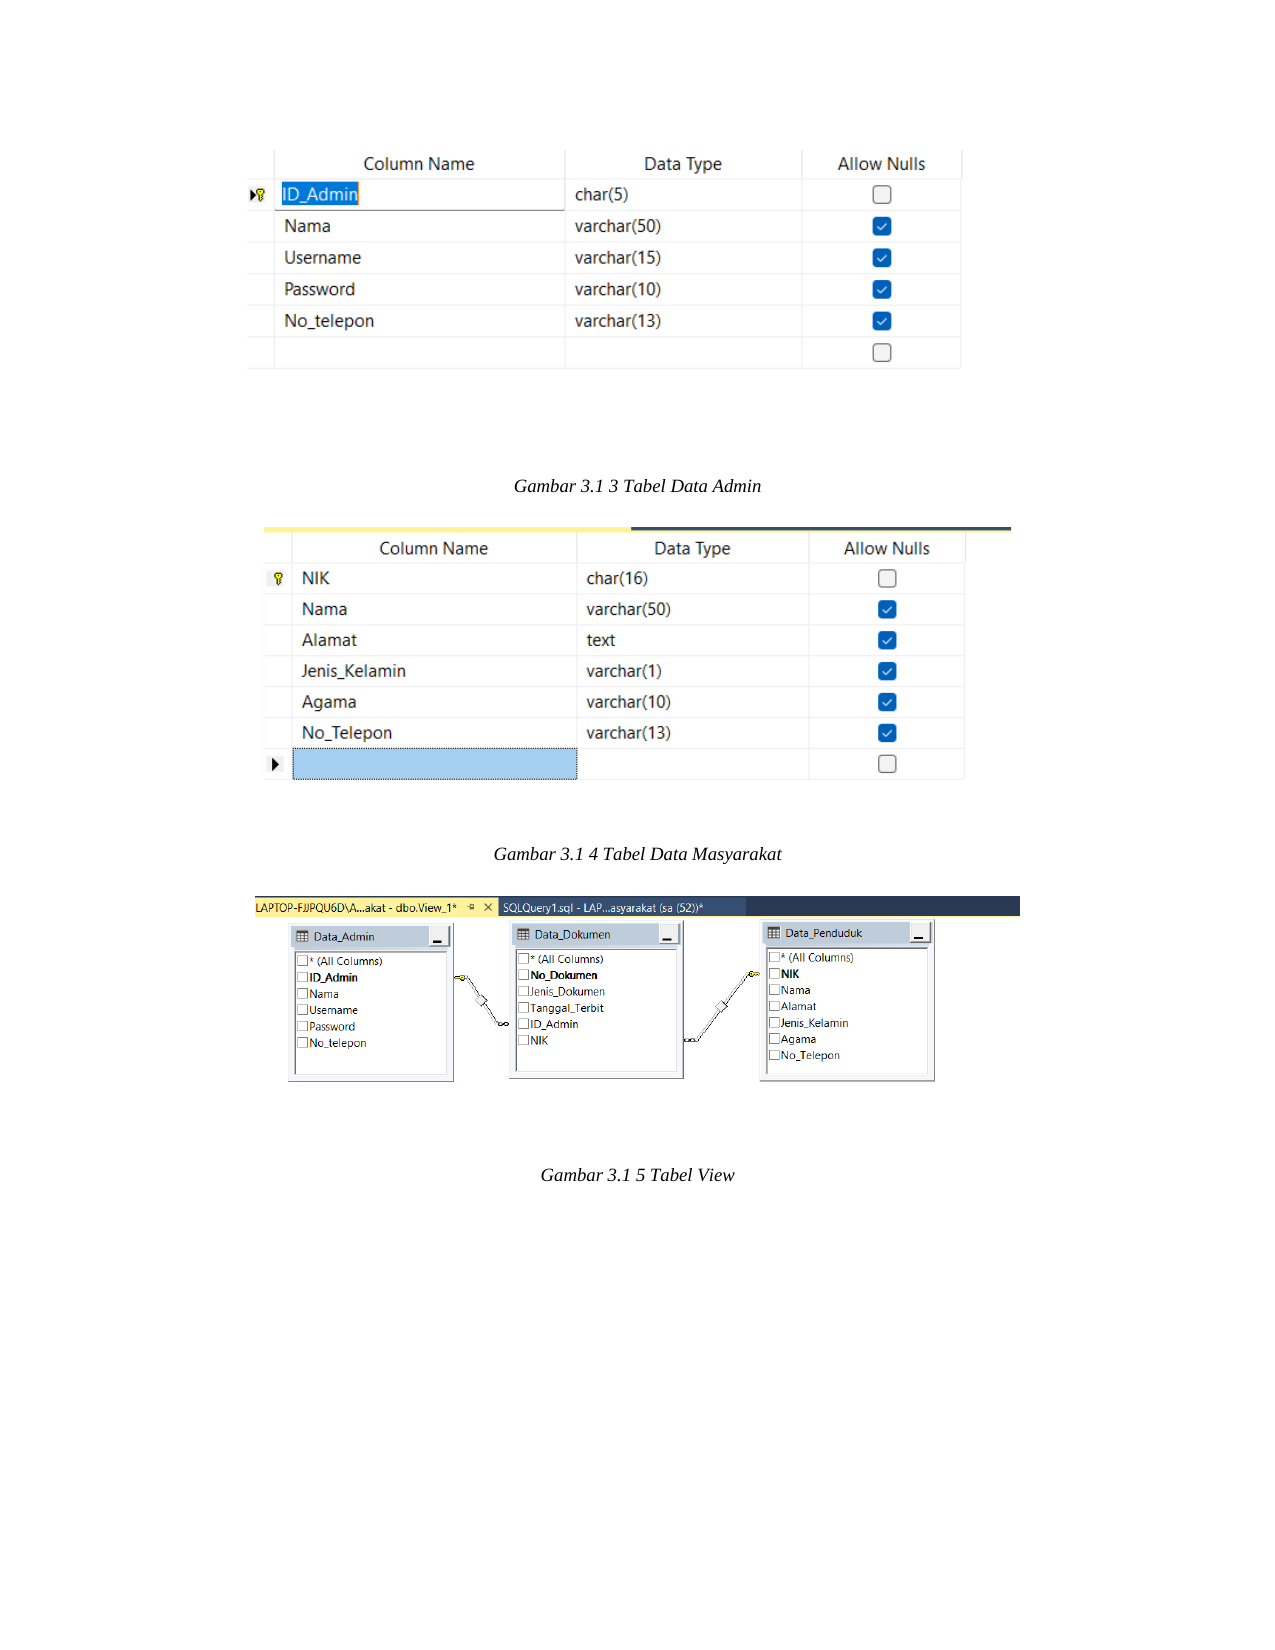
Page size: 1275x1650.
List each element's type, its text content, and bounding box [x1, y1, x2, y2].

picture [255, 896, 1020, 1145]
text Gambar 3.1 3 Tabel Data Admin [150, 474, 1125, 496]
picture [247, 150, 1028, 444]
text Gambar 3.1 4 Tabel Data Masyarakat [150, 843, 1125, 864]
text Gambar 3.1 5 Tabel View [150, 1164, 1125, 1186]
picture [263, 527, 1012, 812]
